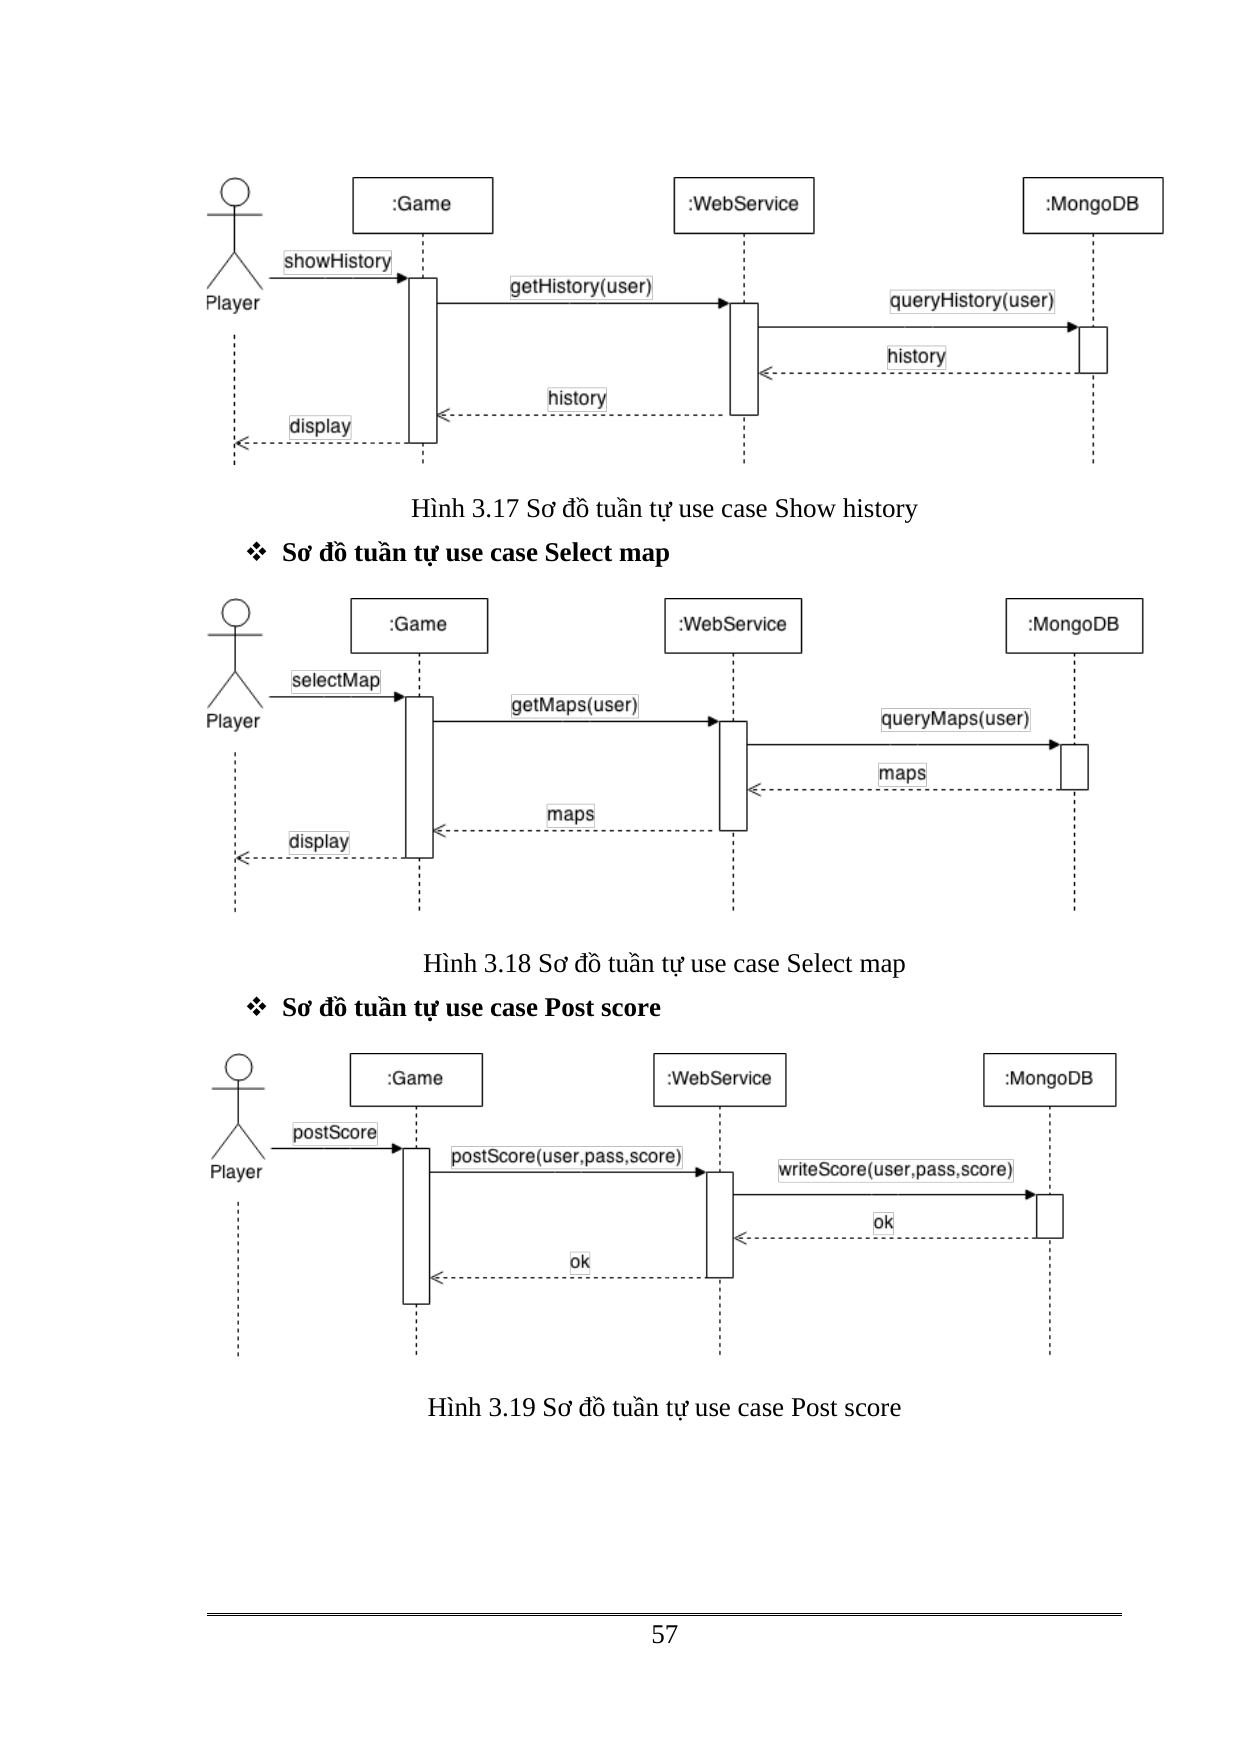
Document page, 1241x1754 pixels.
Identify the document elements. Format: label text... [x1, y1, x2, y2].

list Sơ đồ tuần tự use case Post score [244, 991, 1122, 1022]
picture [206, 598, 1145, 919]
picture [206, 177, 1164, 465]
list Sơ đồ tuần tự use case Select map [244, 536, 1122, 567]
picture [211, 1053, 1118, 1363]
